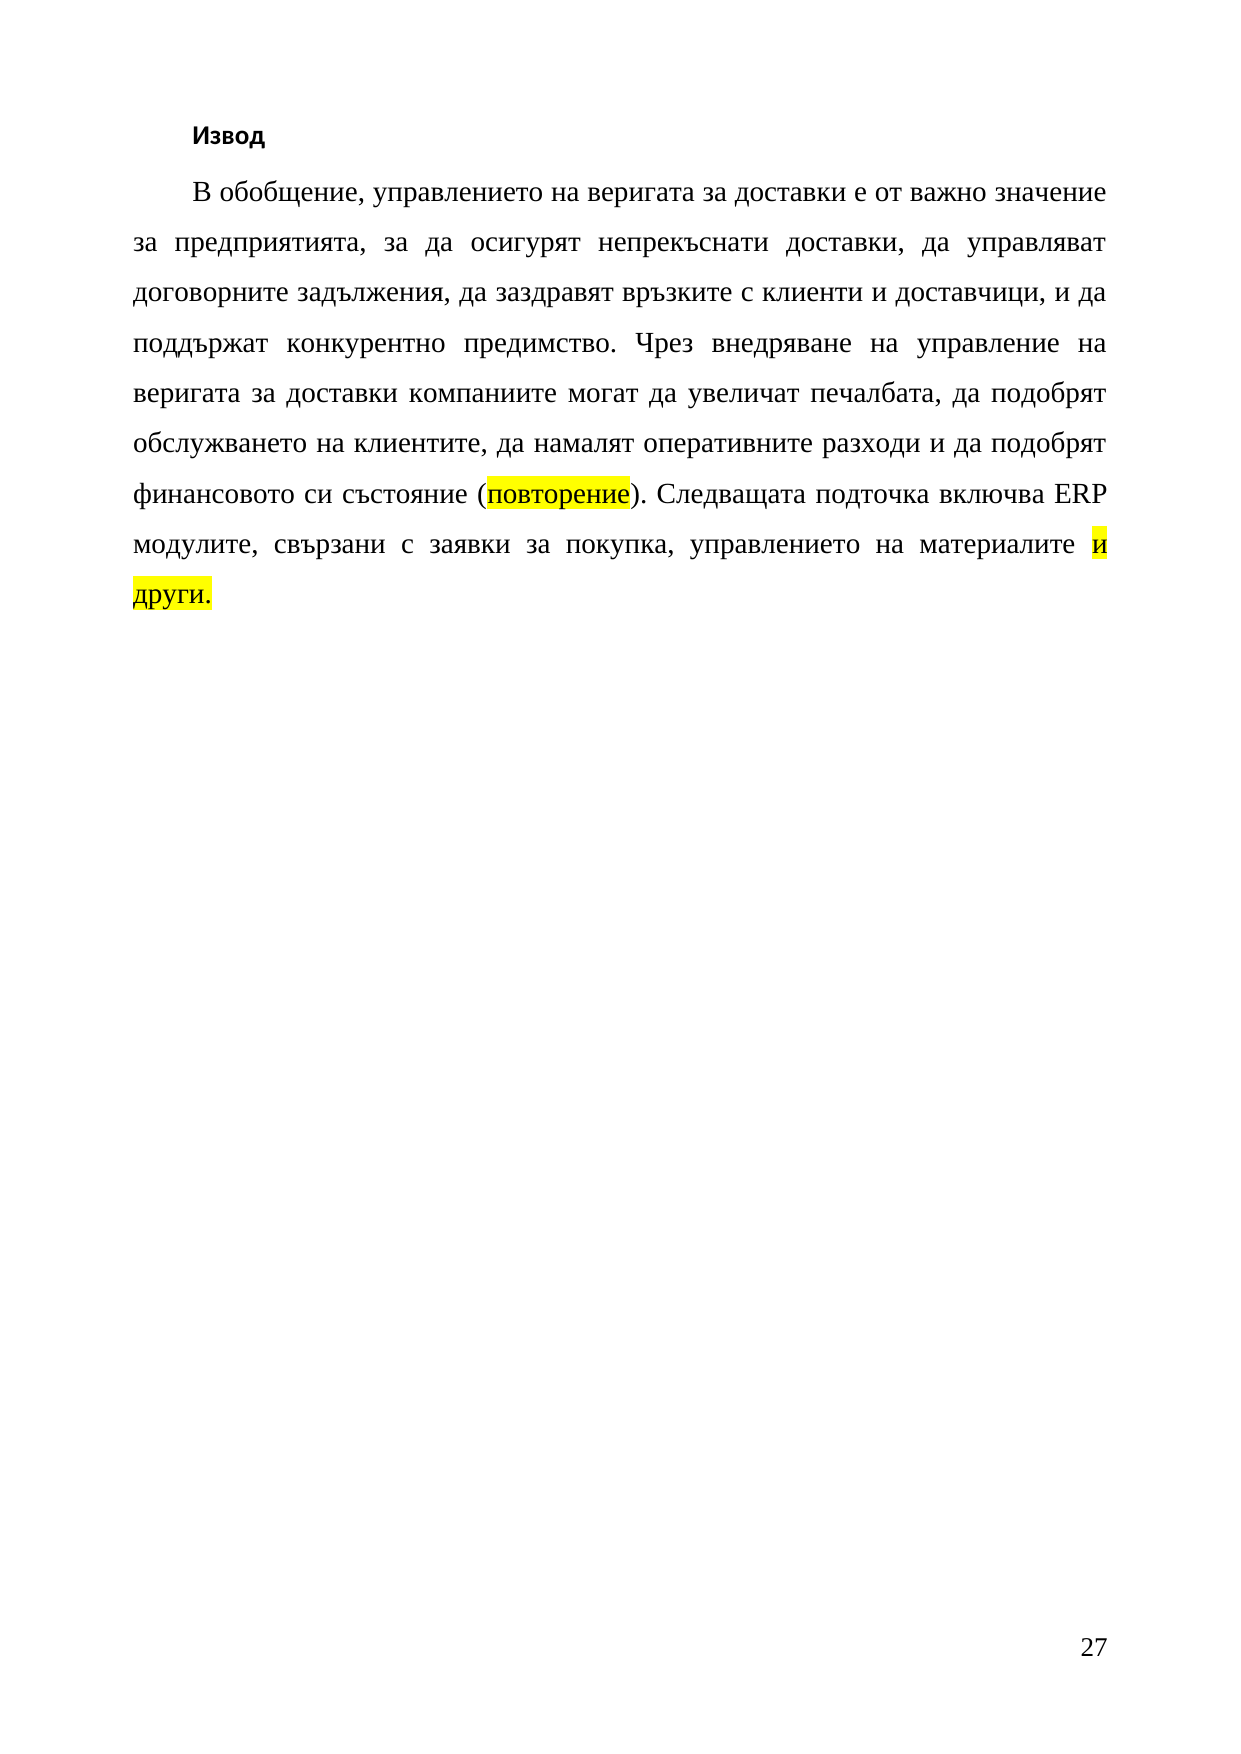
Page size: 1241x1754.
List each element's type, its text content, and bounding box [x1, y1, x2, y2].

text В обобщение, управлението на веригата за доставки е от важно значение за предприятията, за да осигурят непрекъснати доставки, да управляват договорните задължения, да заздравят връзките с клиенти и доставчици, и да поддържат конкурентно предимство. Чрез внедряване на управление на веригата за доставки компаниите могат да увеличат печалбата, да подобрят обслужването на клиентите, да намалят оперативните разходи и да подобрят финансовото си състояние (повторение). Следващата подточка включва ERP модулите, свързани с заявки за покупка, управлението на материалите и други. [133, 174, 1107, 610]
subtitle Извод [133, 118, 1107, 151]
